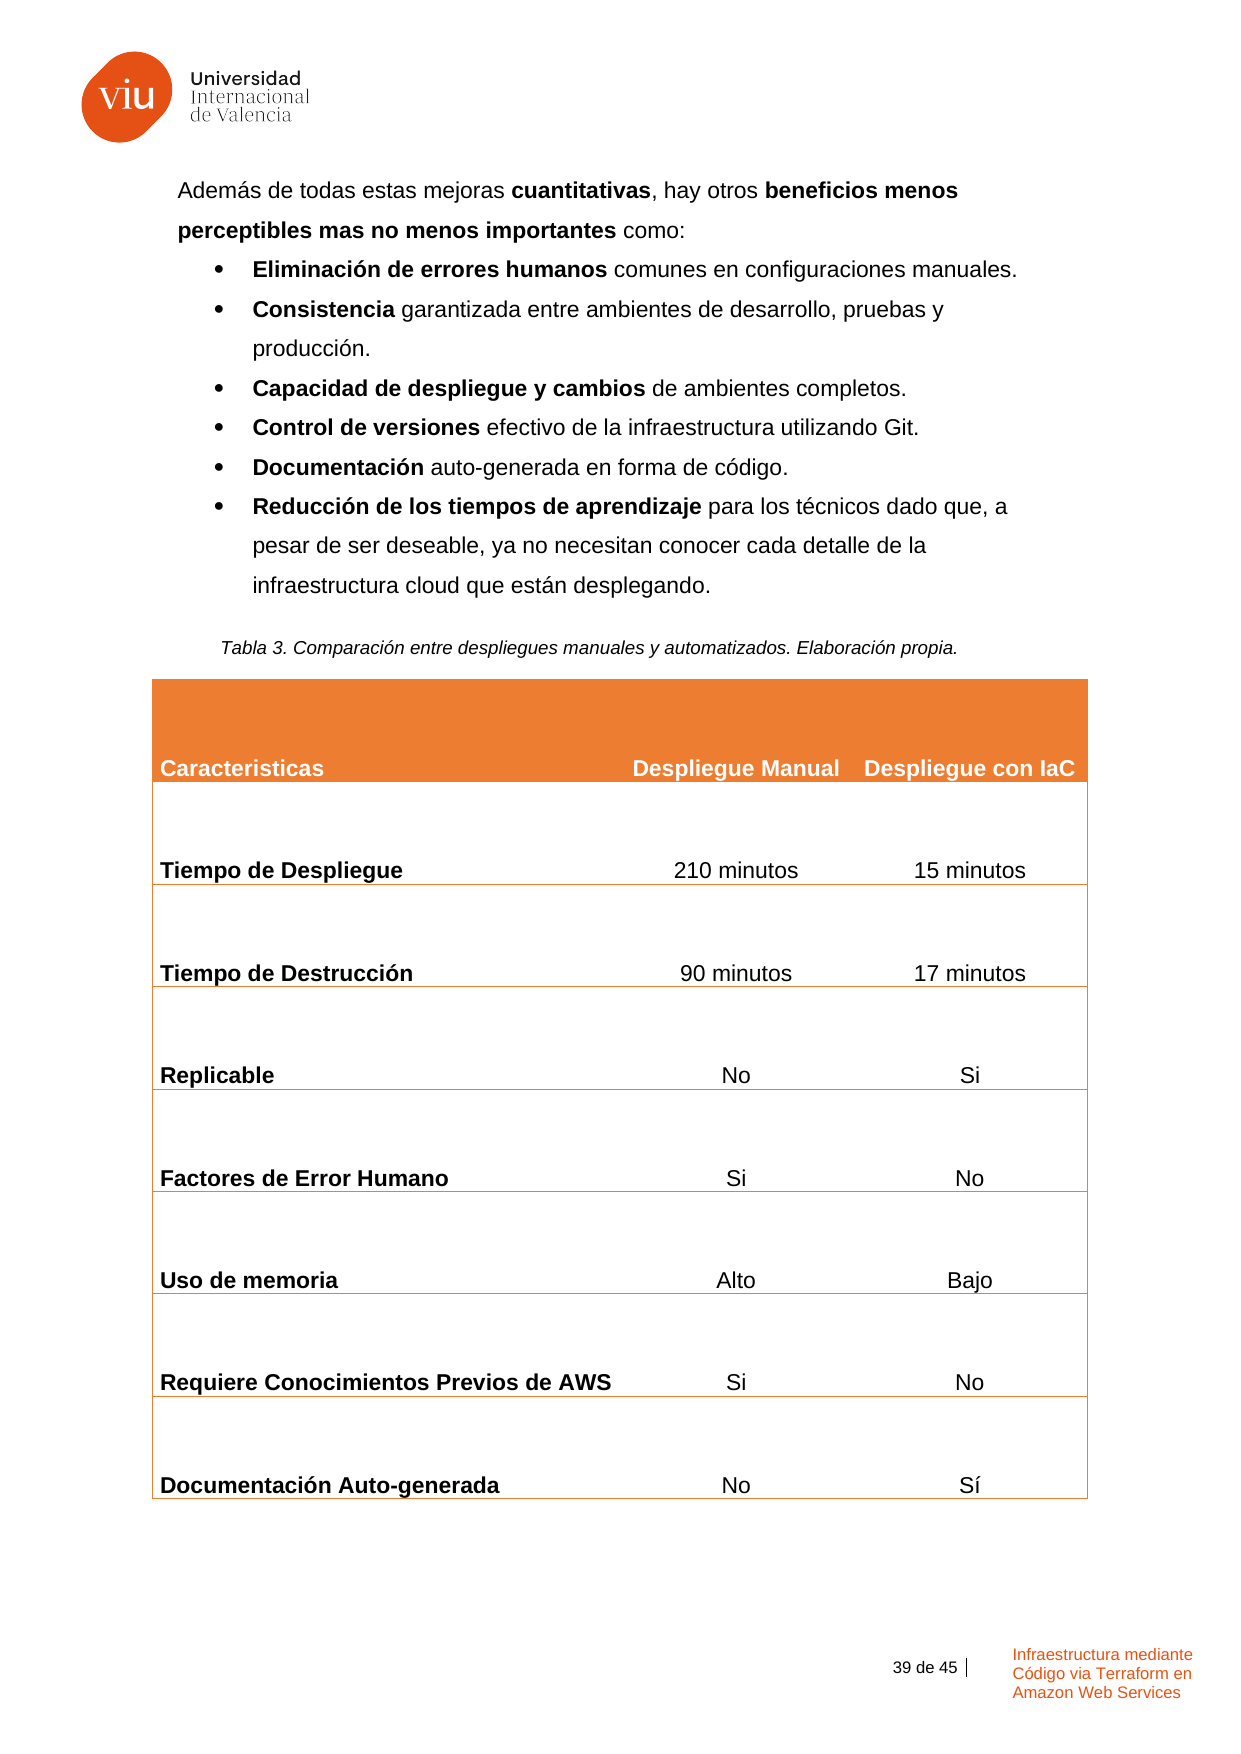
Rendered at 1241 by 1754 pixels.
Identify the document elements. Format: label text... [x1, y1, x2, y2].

table_cell Alto [620, 1192, 851, 1293]
table_cell 90 minutos [620, 885, 851, 986]
table_header Despliegue con IaC [851, 680, 1087, 781]
text Además de todas estas mejoras cuantitativas, hay otros beneficios menos perceptibles mas no menos importantes como: [177, 177, 1063, 243]
picture [60, 29, 330, 165]
table_cell Tiempo de Despliegue [153, 782, 620, 884]
text Tabla 3. Comparación entre despliegues manuales y automatizados. Elaboración propia. [177, 636, 1063, 658]
table_cell Bajo [851, 1192, 1087, 1293]
table_cell Si [620, 1294, 851, 1396]
list Capacidad de despliegue y cambios de ambientes completos. [215, 374, 1063, 401]
list Control de versiones efectivo de la infraestructura utilizando Git. [215, 414, 1063, 440]
table_cell Si [620, 1090, 851, 1191]
list Eliminación de errores humanos comunes en configuraciones manuales. [215, 256, 1063, 282]
table_header Despliegue Manual [620, 680, 851, 781]
list Documentación auto-generada en forma de código. [215, 453, 1063, 480]
table_cell Documentación Auto-generada [153, 1397, 620, 1498]
table_cell Tiempo de Destrucción [153, 885, 620, 986]
table_cell No [620, 987, 851, 1088]
table_cell 17 minutos [851, 885, 1087, 986]
table_cell Sí [851, 1397, 1087, 1498]
list Consistencia garantizada entre ambientes de desarrollo, pruebas y producción. [215, 296, 1063, 361]
table_cell Uso de memoria [153, 1192, 620, 1293]
table_header Caracteristicas [153, 680, 620, 781]
table_cell No [851, 1090, 1087, 1191]
table_cell 210 minutos [620, 782, 851, 884]
table_cell 15 minutos [851, 782, 1087, 884]
table_cell Factores de Error Humano [153, 1090, 620, 1191]
table_cell Replicable [153, 987, 620, 1088]
table_cell Si [851, 987, 1087, 1088]
list Reducción de los tiempos de aprendizaje para los técnicos dado que, a pesar de ser deseable, ya no necesitan conocer cada detalle de la infraestructura cloud que están desplegando. [215, 493, 1063, 598]
table_cell No [620, 1397, 851, 1498]
table_cell Requiere Conocimientos Previos de AWS [153, 1294, 620, 1396]
table_cell No [851, 1294, 1087, 1396]
